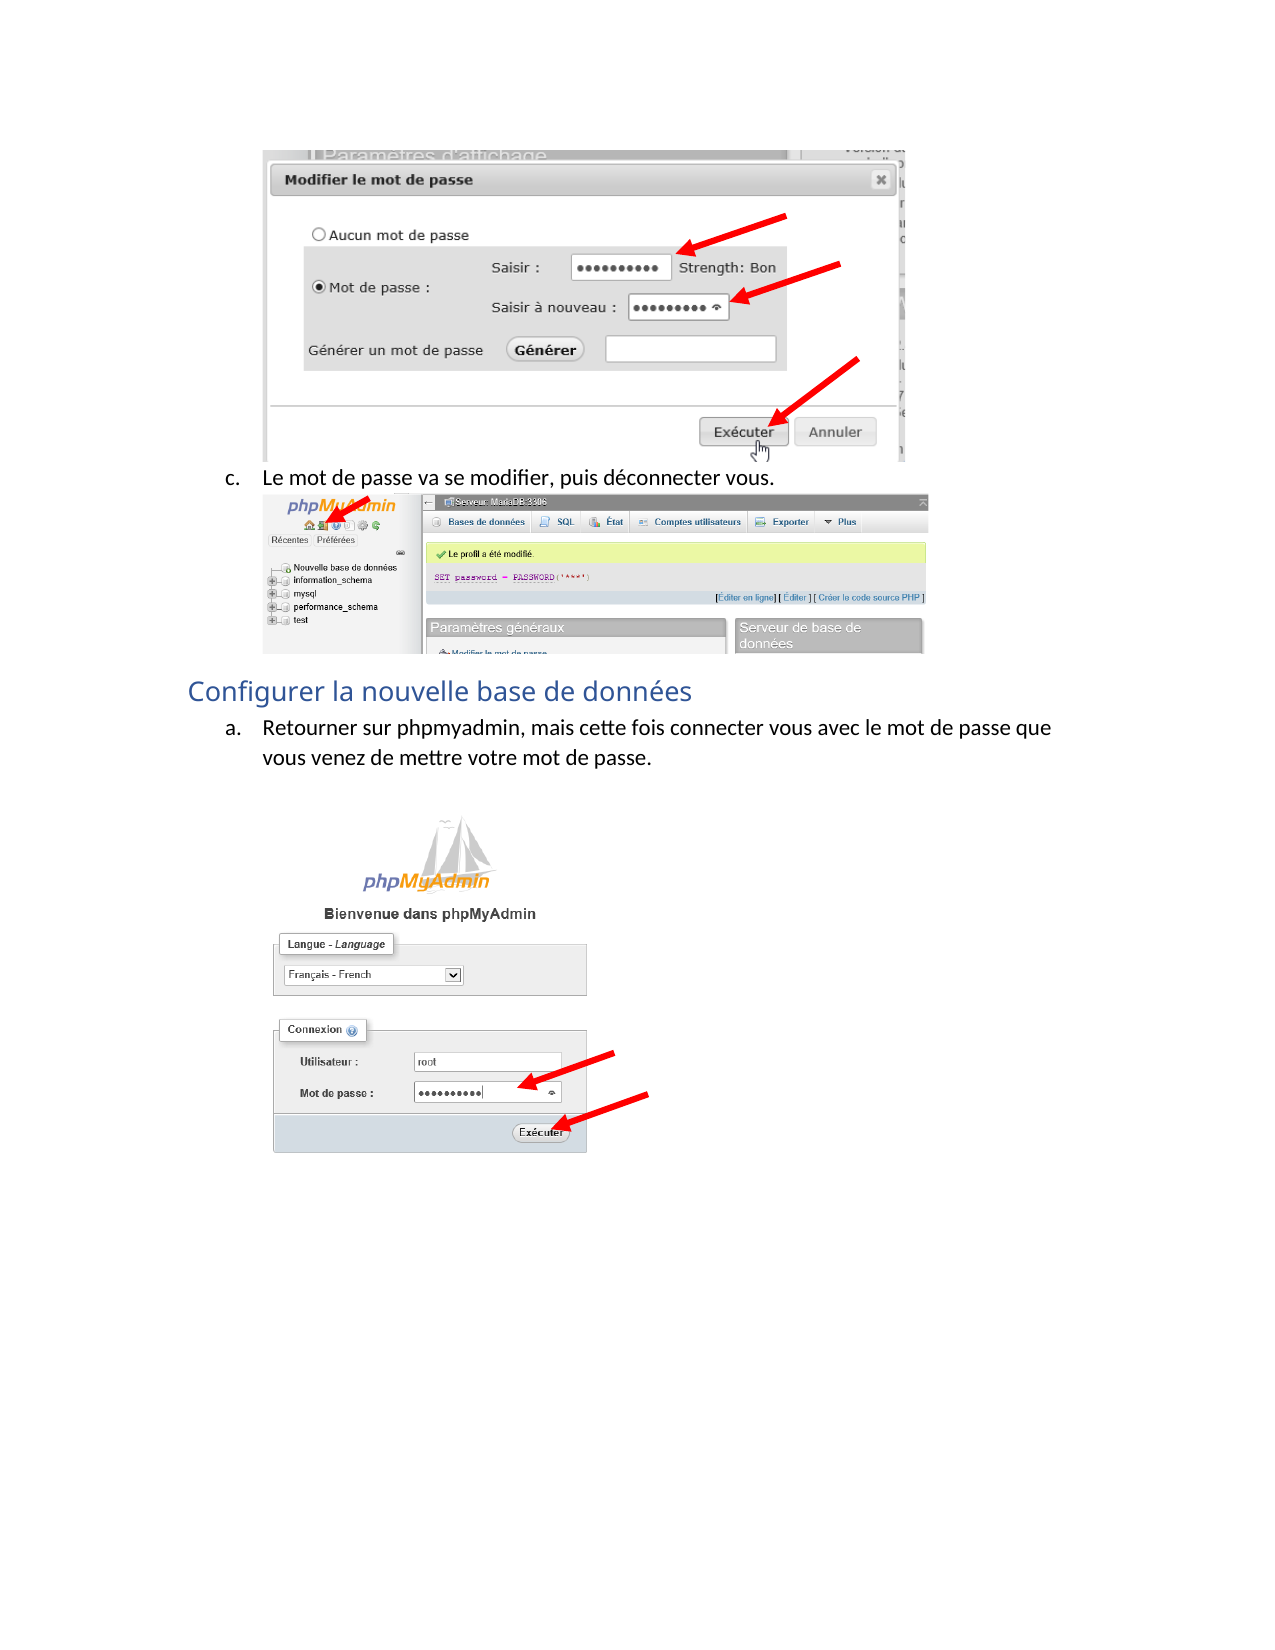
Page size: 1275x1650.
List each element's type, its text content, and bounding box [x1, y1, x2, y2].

subtitle Configurer la nouvelle base de données [187, 673, 1087, 710]
picture [262, 803, 605, 1157]
list Retourner sur phpmyadmin, mais cette fois connecter vous avec le mot de passe que vous venez de mettre votre mot de passe. [225, 713, 1087, 771]
list Le mot de passe va se modifier, puis déconnecter vous. [225, 463, 1087, 491]
picture [262, 150, 905, 462]
picture [262, 493, 929, 654]
